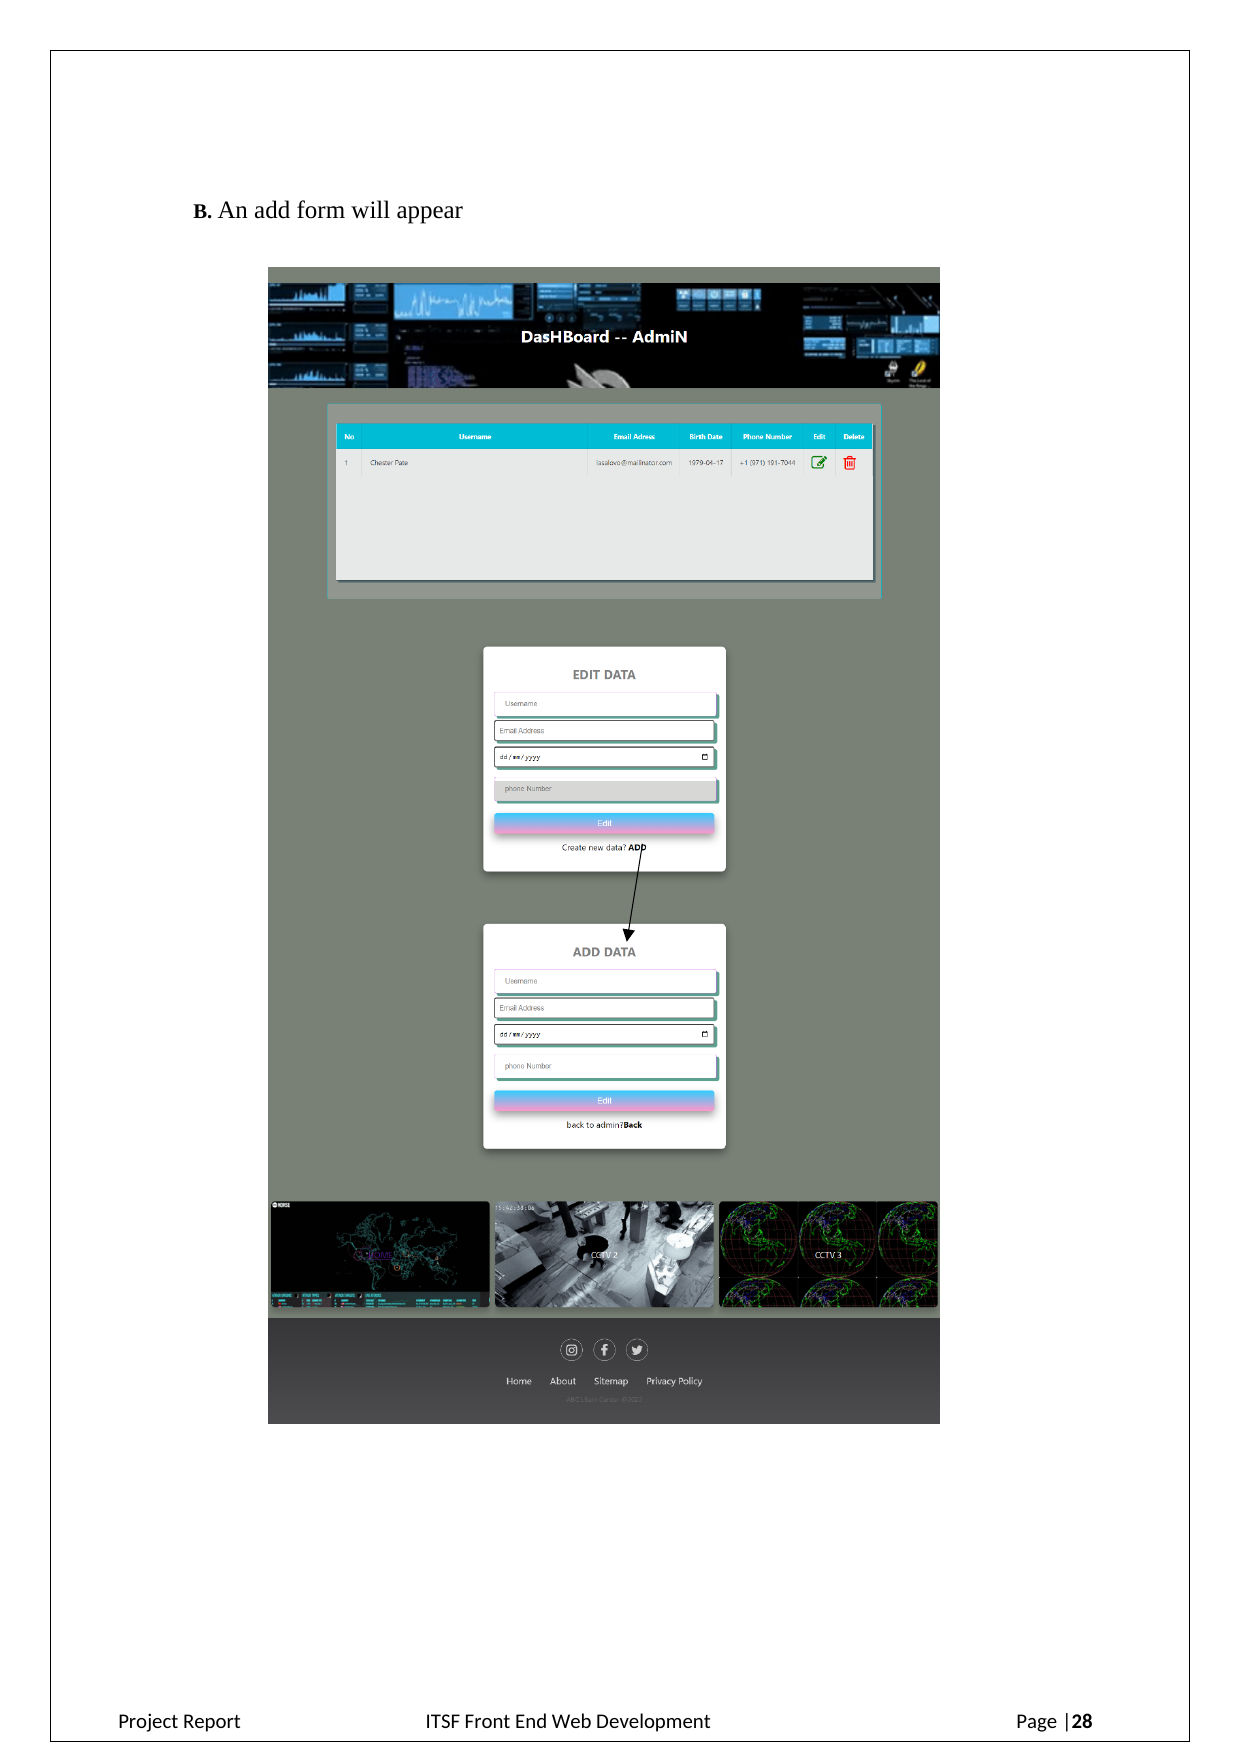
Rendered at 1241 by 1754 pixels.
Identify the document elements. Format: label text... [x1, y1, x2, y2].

text B. An add form will appear [193, 195, 1122, 224]
picture [268, 267, 940, 1424]
